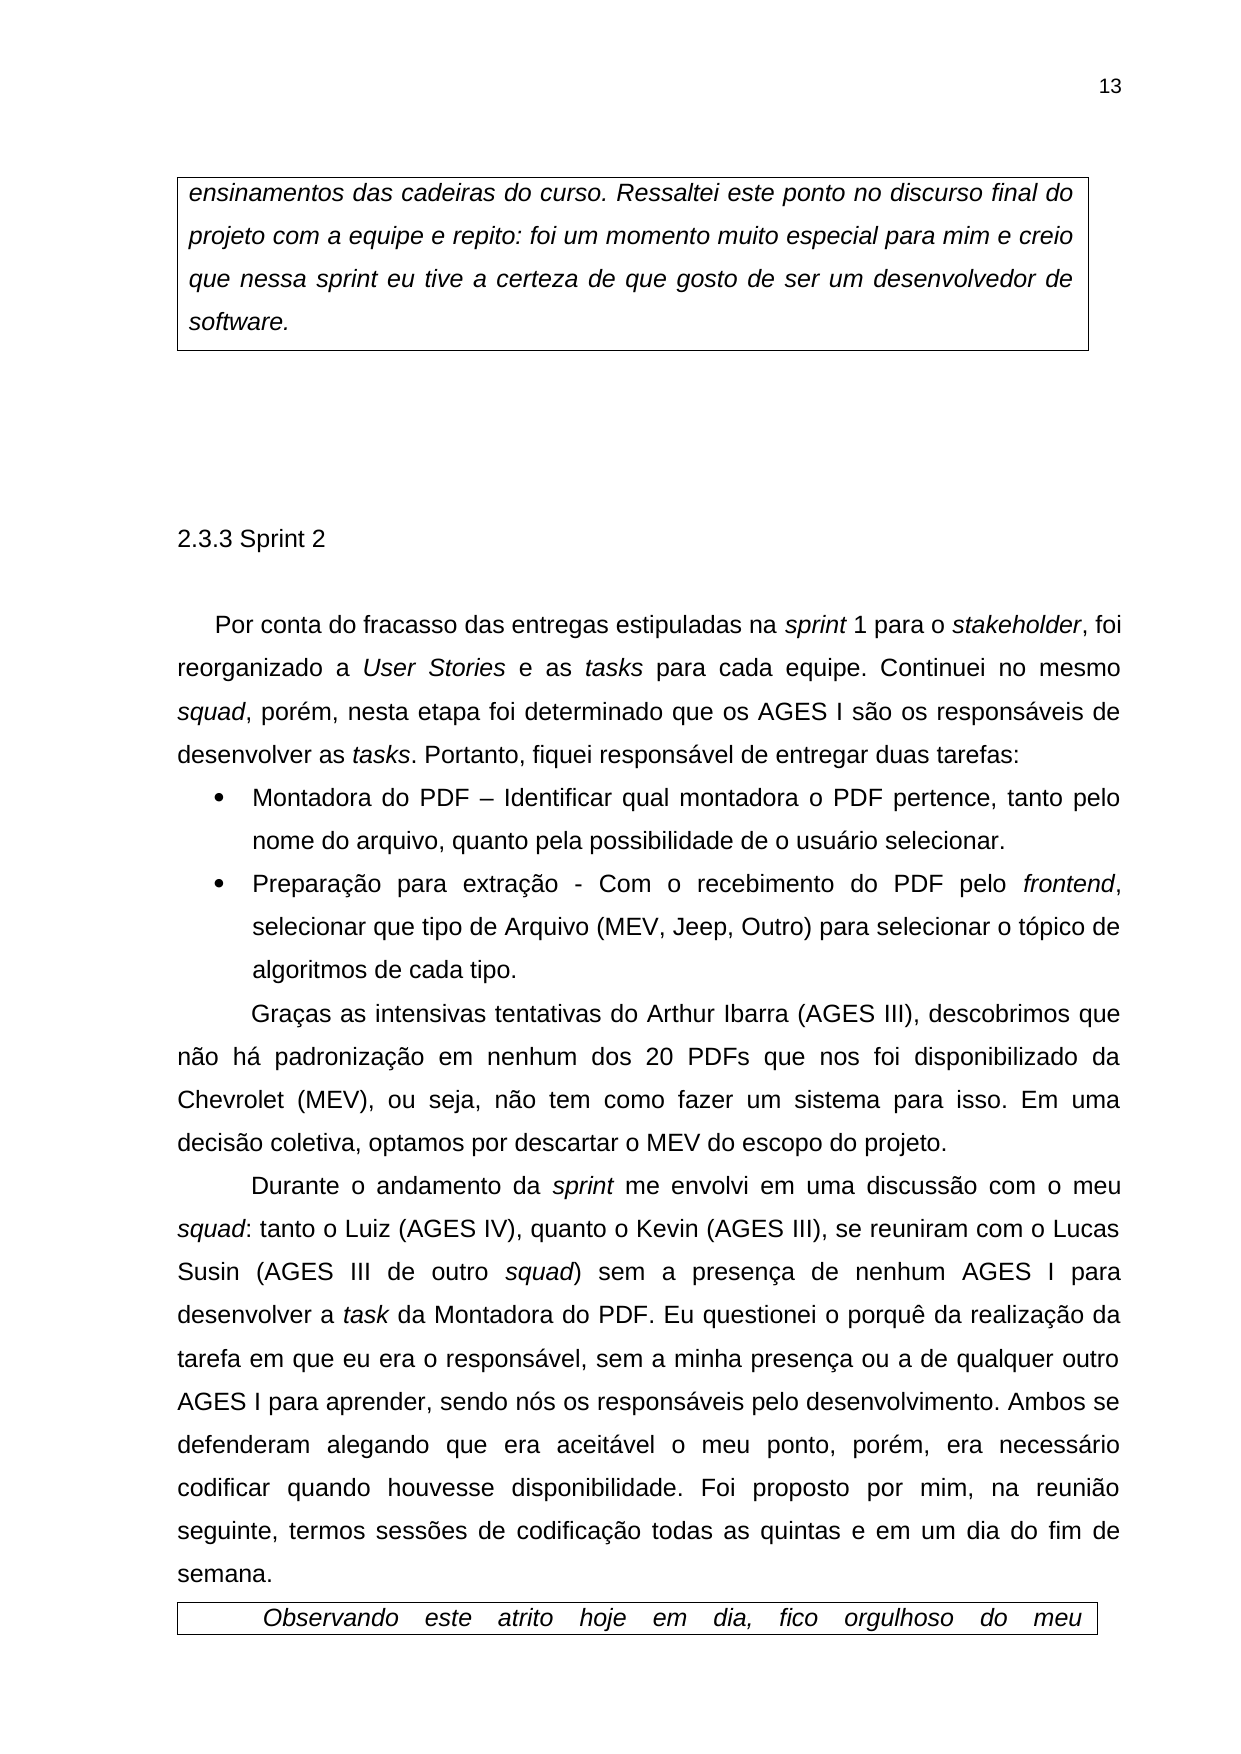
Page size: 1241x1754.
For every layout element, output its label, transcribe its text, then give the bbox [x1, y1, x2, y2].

text Graças as intensivas tentativas do Arthur Ibarra (AGES III), descobrimos que não há padronização em nenhum dos 20 PDFs que nos foi disponibilizado da Chevrolet (MEV), ou seja, não tem como fazer um sistema para isso. Em uma decisão coletiva, optamos por descartar o MEV do escopo do projeto. [177, 998, 1122, 1157]
list Por conta do fracasso das entregas estipuladas na sprint 1 para o stakeholder, foi reorganizado a User Stories e as tasks para cada equipe. Continuei no mesmo squad, porém, nesta etapa foi determinado que os AGES I são os responsáveis de desenvolver as tasks. Portanto, fiquei responsável de entregar duas tarefas: [177, 610, 1122, 768]
list Montadora do PDF – Identificar qual montadora o PDF pertence, tanto pelo nome do arquivo, quanto pela possibilidade de o usuário selecionar. [214, 783, 1122, 855]
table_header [178, 178, 1088, 350]
list Preparação para extração - Com o recebimento do PDF pelo frontend, selecionar que tipo de Arquivo (MEV, Jeep, Outro) para selecionar o tópico de algoritmos de cada tipo. [214, 869, 1122, 984]
text Durante o andamento da sprint me envolvi em uma discussão com o meu squad: tanto o Luiz (AGES IV), quanto o Kevin (AGES III), se reuniram com o Lucas Susin (AGES III de outro squad) sem a presença de nenhum AGES I para desenvolver a task da Montadora do PDF. Eu questionei o porquê da realização da tarefa em que eu era o responsável, sem a minha presença ou a de qualquer outro AGES I para aprender, sendo nós os responsáveis pelo desenvolvimento. Ambos se defenderam alegando que era aceitável o meu ponto, porém, era necessário codificar quando houvesse disponibilidade. Foi proposto por mim, na reunião seguinte, termos sessões de codificação todas as quintas e em um dia do fim de semana. [177, 1171, 1122, 1588]
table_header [178, 1603, 1097, 1634]
list 2.3.3 Sprint 2 [177, 524, 1122, 553]
